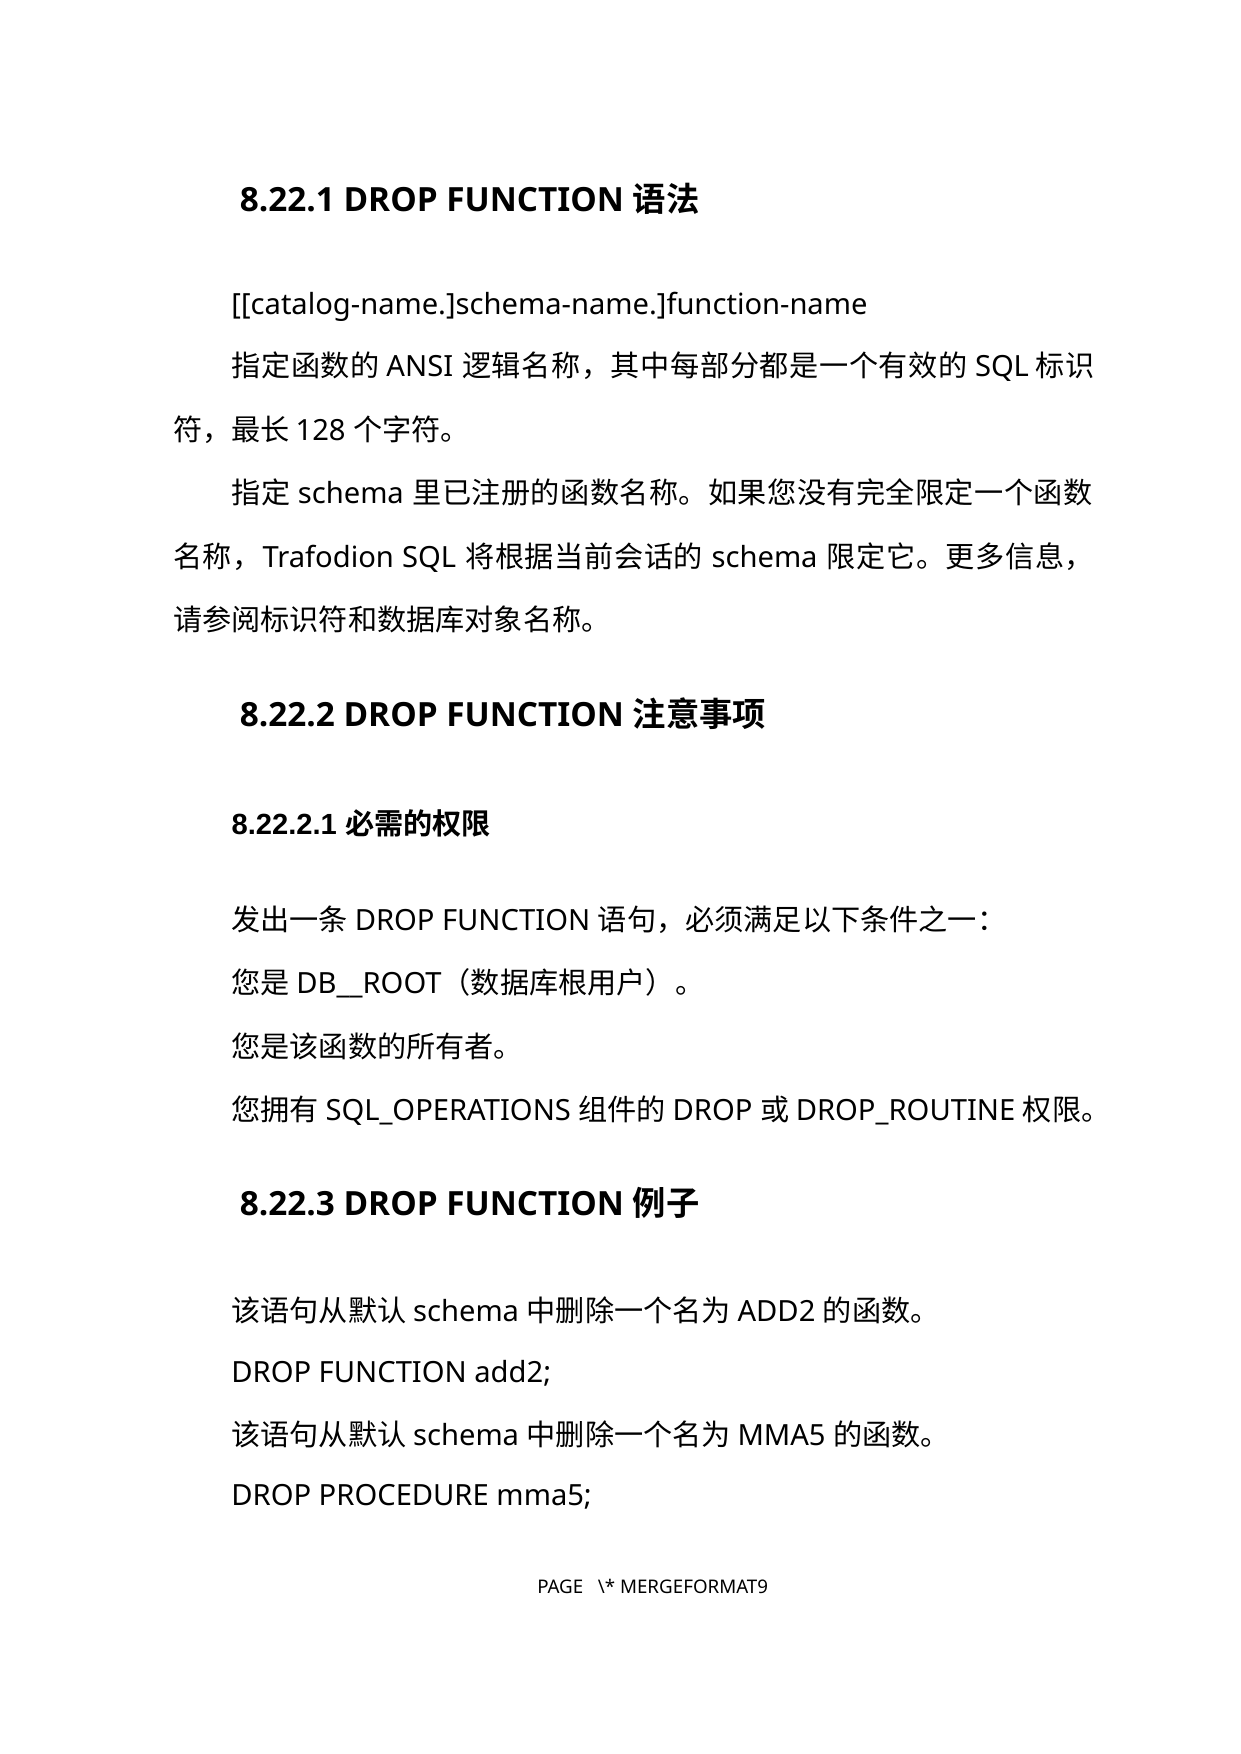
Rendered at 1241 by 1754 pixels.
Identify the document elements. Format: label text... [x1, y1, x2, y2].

subtitle 8.22.1 DROP FUNCTION 语法 [173, 172, 1094, 221]
text 您是 DB__ROOT（数据库根用户）。 [173, 959, 1094, 1002]
text 您是该函数的所有者。 [173, 1023, 1094, 1065]
text 指定 schema 里已注册的函数名称。如果您没有完全限定一个函数名称，Trafodion SQL 将根据当前会话的 schema 限定它。更多信息，请参阅标识符和数据库对象名称。 [173, 470, 1094, 639]
text 发出一条 DROP FUNCTION 语句，必须满足以下条件之一： [173, 896, 1094, 938]
text 指定函数的ANSI 逻辑名称，其中每部分都是一个有效的SQL标识符，最长128 个字符。 [173, 343, 1094, 449]
subtitle 8.22.2 DROP FUNCTION 注意事项 [173, 687, 1094, 736]
text 该语句从默认 schema 中删除一个名为 MMA5 的函数。 [173, 1411, 1094, 1453]
text DROP FUNCTION add2; [173, 1352, 1094, 1391]
subtitle 8.22.3 DROP FUNCTION 例子 [173, 1177, 1094, 1226]
text DROP PROCEDURE mma5; [173, 1474, 1094, 1514]
text 该语句从默认 schema 中删除一个名为 ADD2 的函数。 [173, 1288, 1094, 1330]
text 您拥有 SQL_OPERATIONS 组件的 DROP 或 DROP_ROUTINE 权限。 [173, 1087, 1094, 1129]
text [[catalog-name.]schema-name.]function-name [173, 283, 1094, 323]
subtitle 8.22.2.1 必需的权限 [173, 800, 1094, 843]
